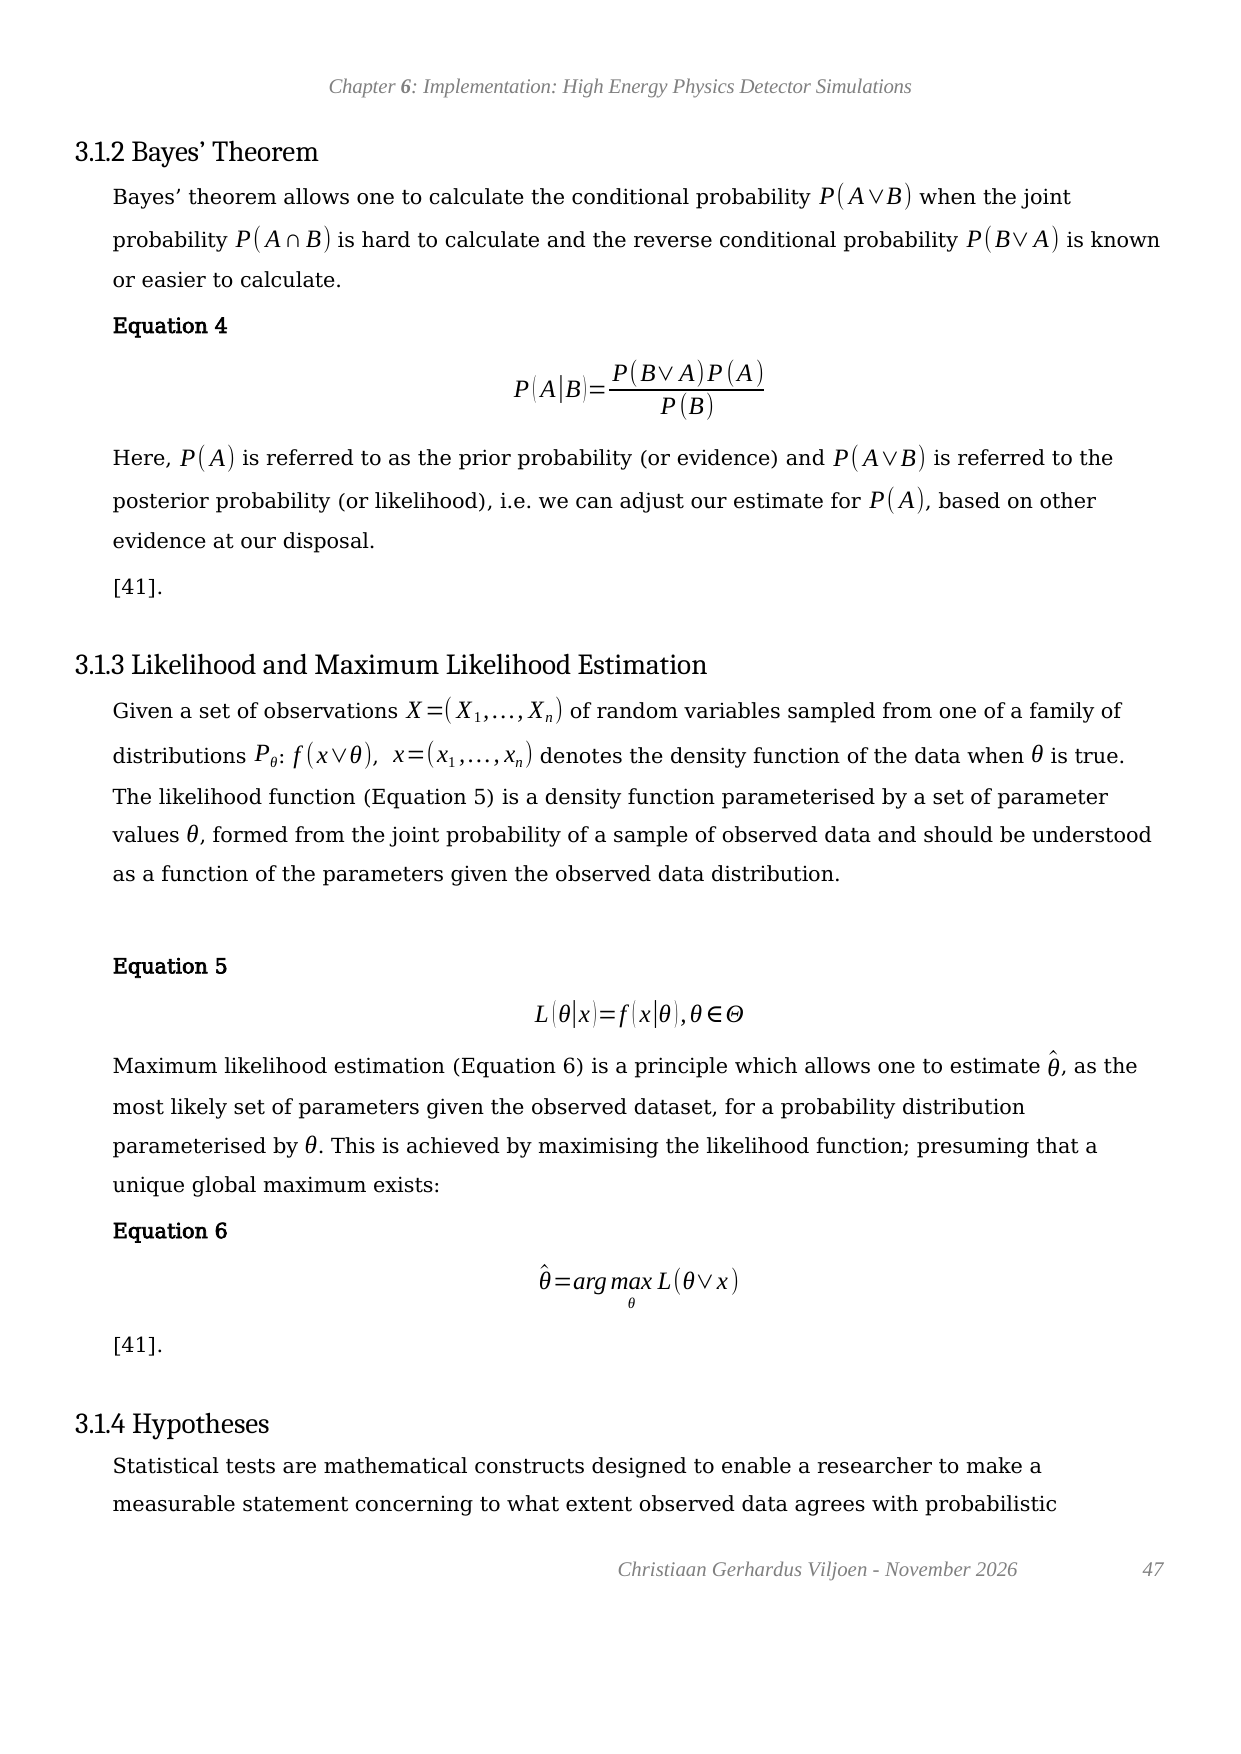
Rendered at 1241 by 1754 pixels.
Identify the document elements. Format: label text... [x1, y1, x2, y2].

text Equation 6 [112, 1217, 1165, 1242]
text Equation 5 [112, 953, 1165, 978]
text Bayes’ theorem allows one to calculate the conditional probability when the joint probability is hard to calculate and the reverse conditional probability is known or easier to calculate. [112, 181, 1165, 291]
subtitle Bayes’ Theorem [75, 135, 1165, 169]
text Maximum likelihood estimation (Equation 6) is a principle which allows one to estimate , as the most likely set of parameters given the observed dataset, for a probability distribution parameterised by . This is achieved by maximising the likelihood function; presuming that a unique global maximum exists: [112, 1050, 1165, 1197]
subtitle Hypotheses [75, 1407, 1165, 1441]
text Here, is referred to as the prior probability (or evidence) and is referred to the posterior probability (or likelihood), i.e. we can adjust our estimate for , based on other evidence at our disposal. [112, 443, 1165, 553]
text Equation 4 [112, 312, 1165, 337]
text . [112, 1332, 1165, 1357]
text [112, 1453, 1165, 1516]
subtitle Likelihood and Maximum Likelihood Estimation [75, 648, 1165, 682]
text Given a set of observations of random variables sampled from one of a family of distributions : , denotes the density function of the data when is true. The likelihood function (Equation 5) is a density function parameterised by a set of parameter values , formed from the joint probability of a sample of observed data and should be understood as a function of the parameters given the observed data distribution. [112, 694, 1165, 886]
text . [112, 573, 1165, 598]
